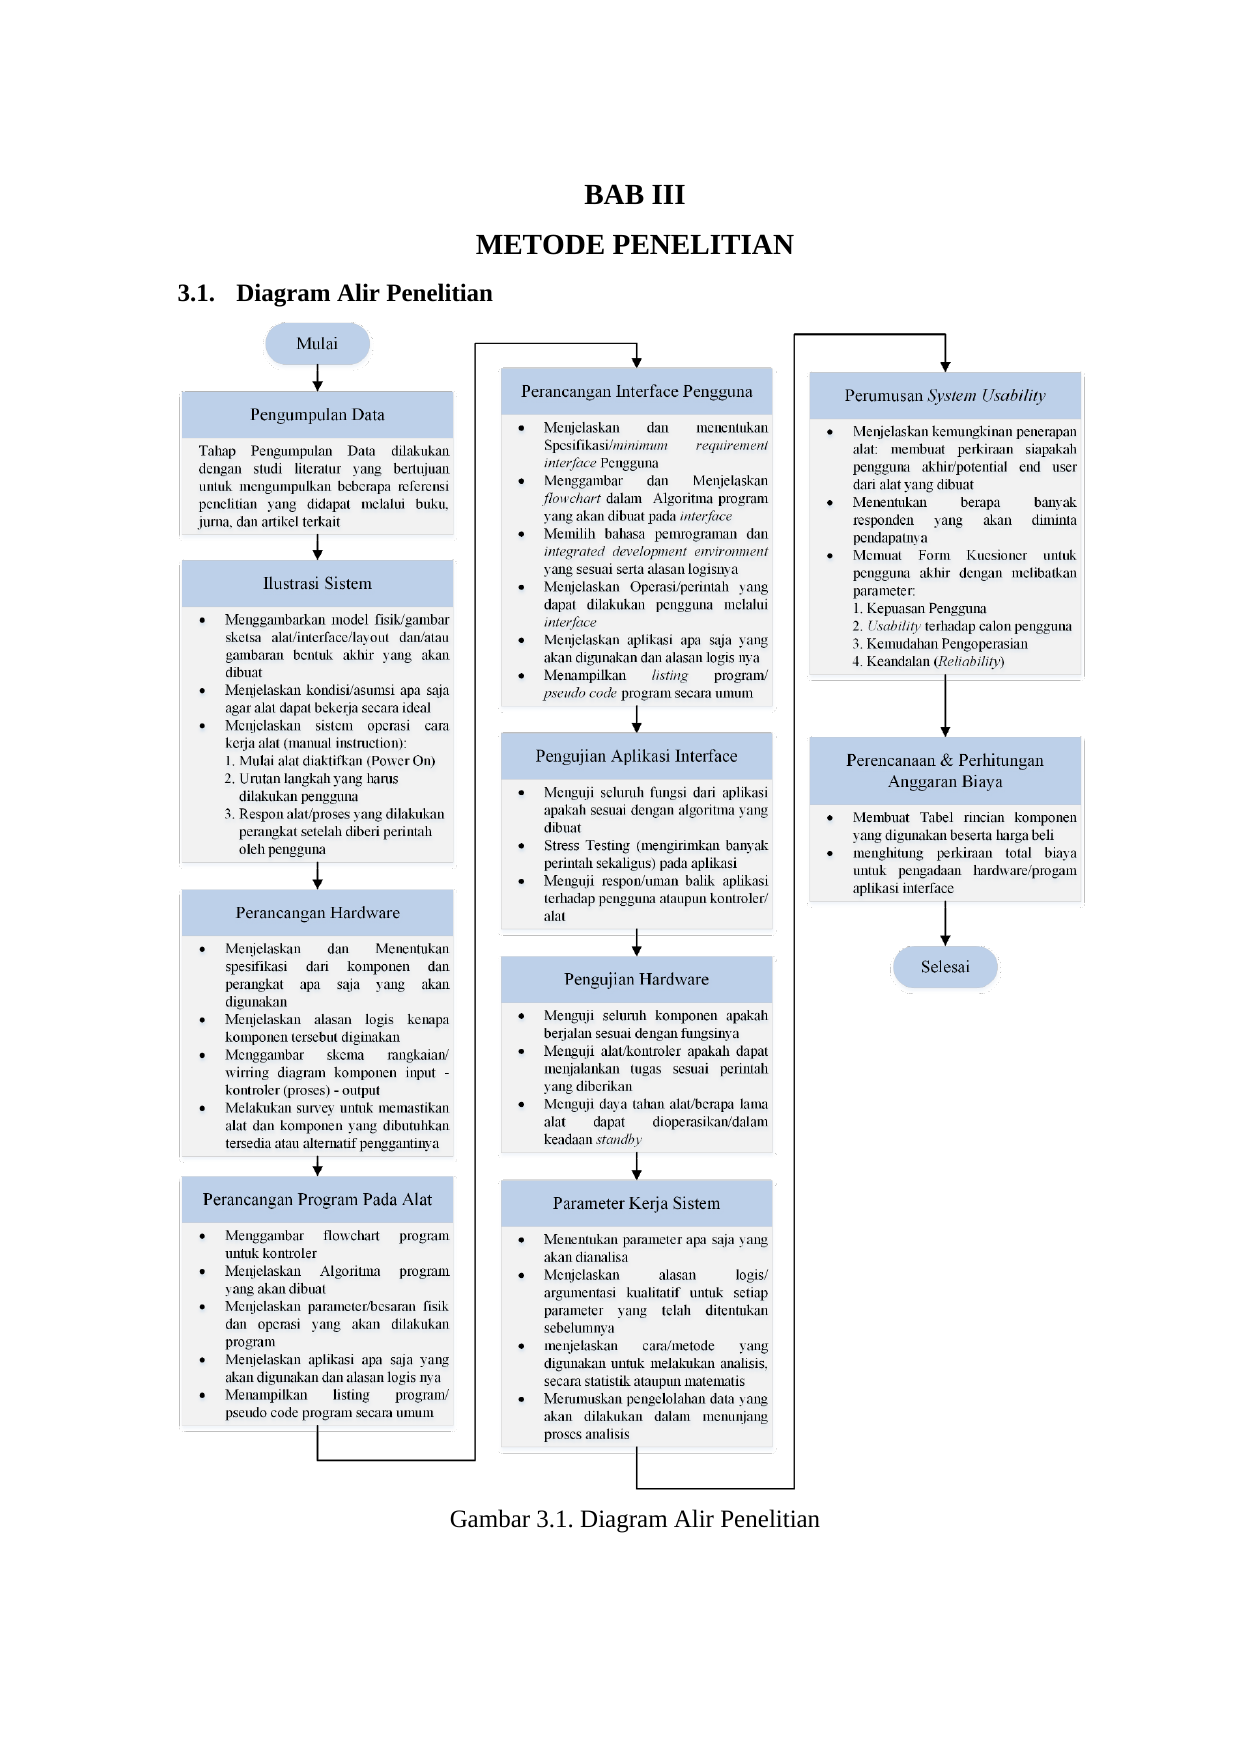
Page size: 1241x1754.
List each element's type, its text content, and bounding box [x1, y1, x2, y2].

text METODE PENELITIAN [177, 227, 1092, 261]
text BAB III [177, 177, 1092, 211]
picture [177, 321, 1093, 1490]
list Diagram Alir Penelitian [177, 278, 1092, 307]
text Gambar 3.1. Diagram Alir Penelitian [177, 1504, 1092, 1532]
